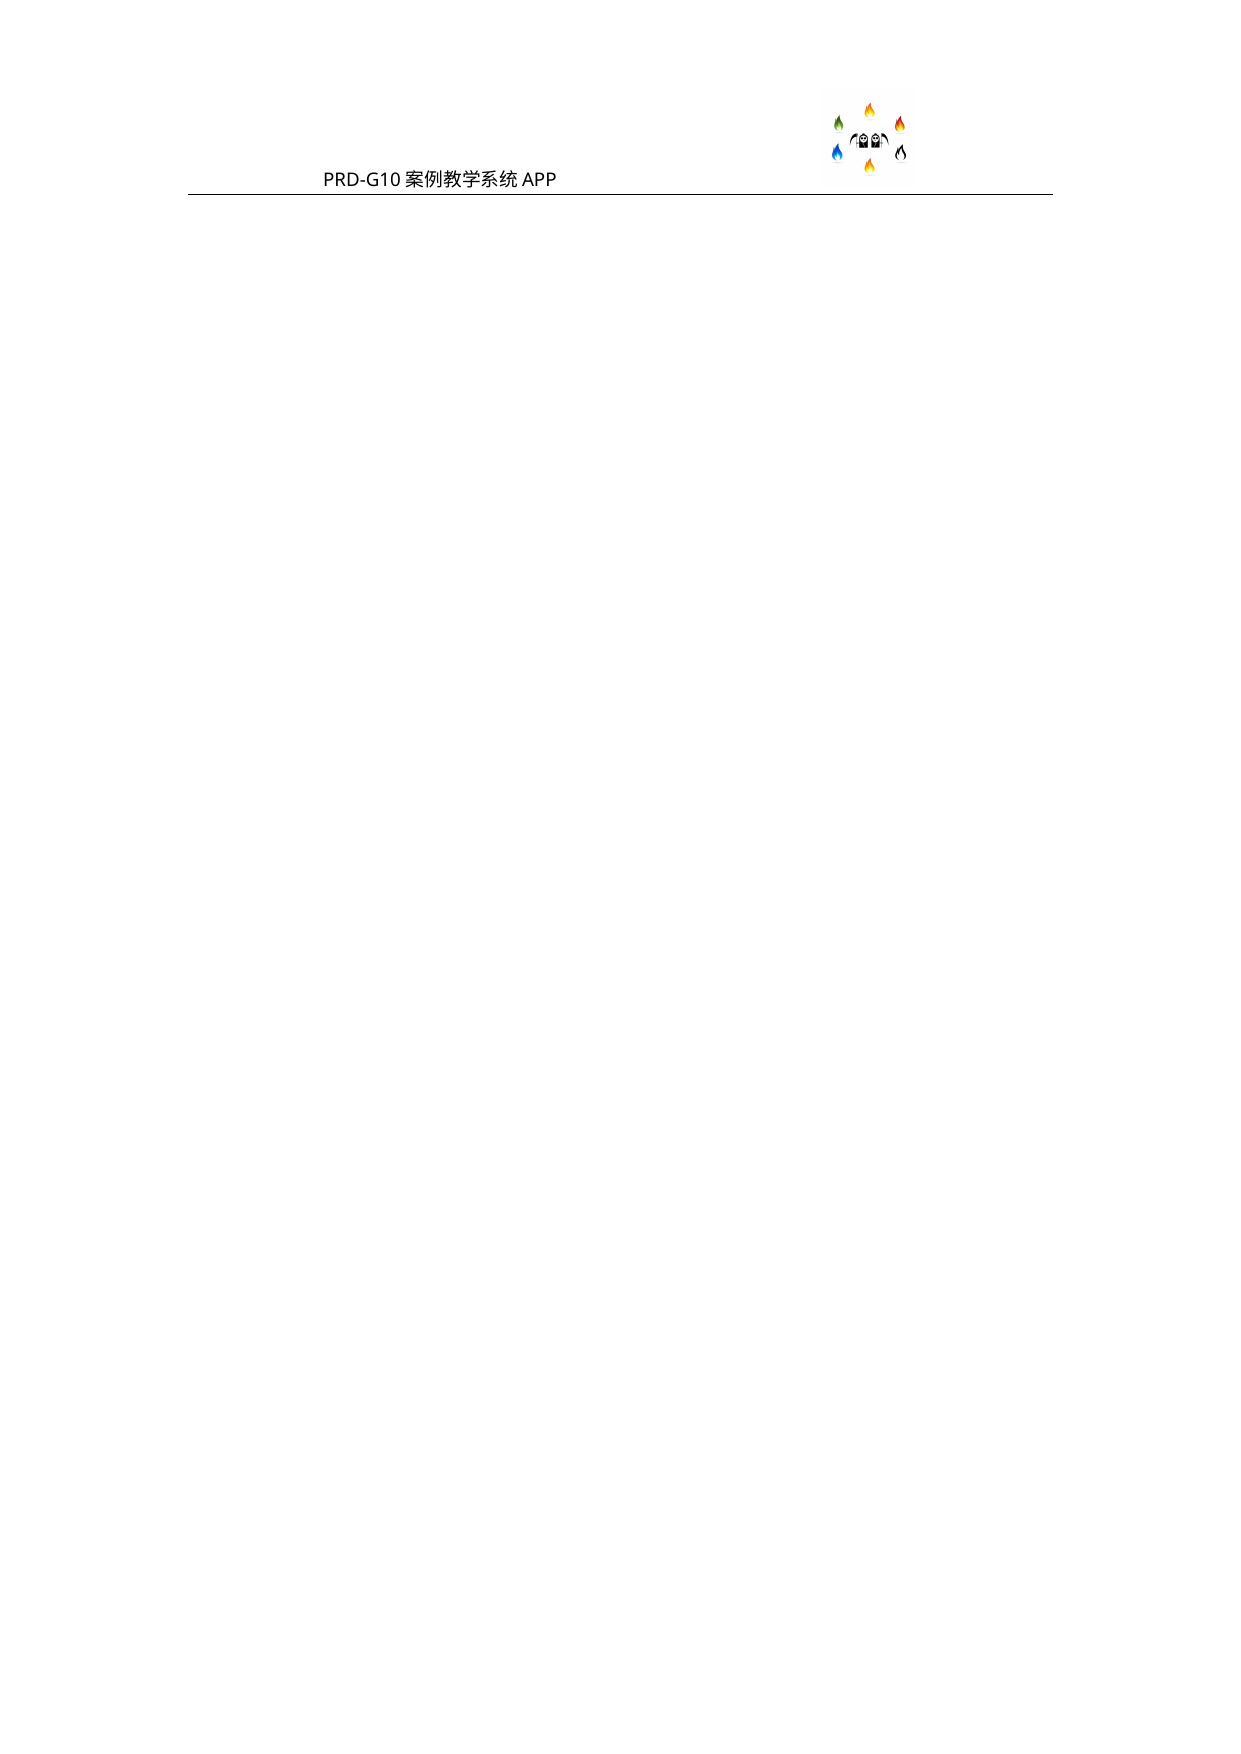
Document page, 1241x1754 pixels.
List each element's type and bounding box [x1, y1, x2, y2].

picture [820, 88, 918, 187]
